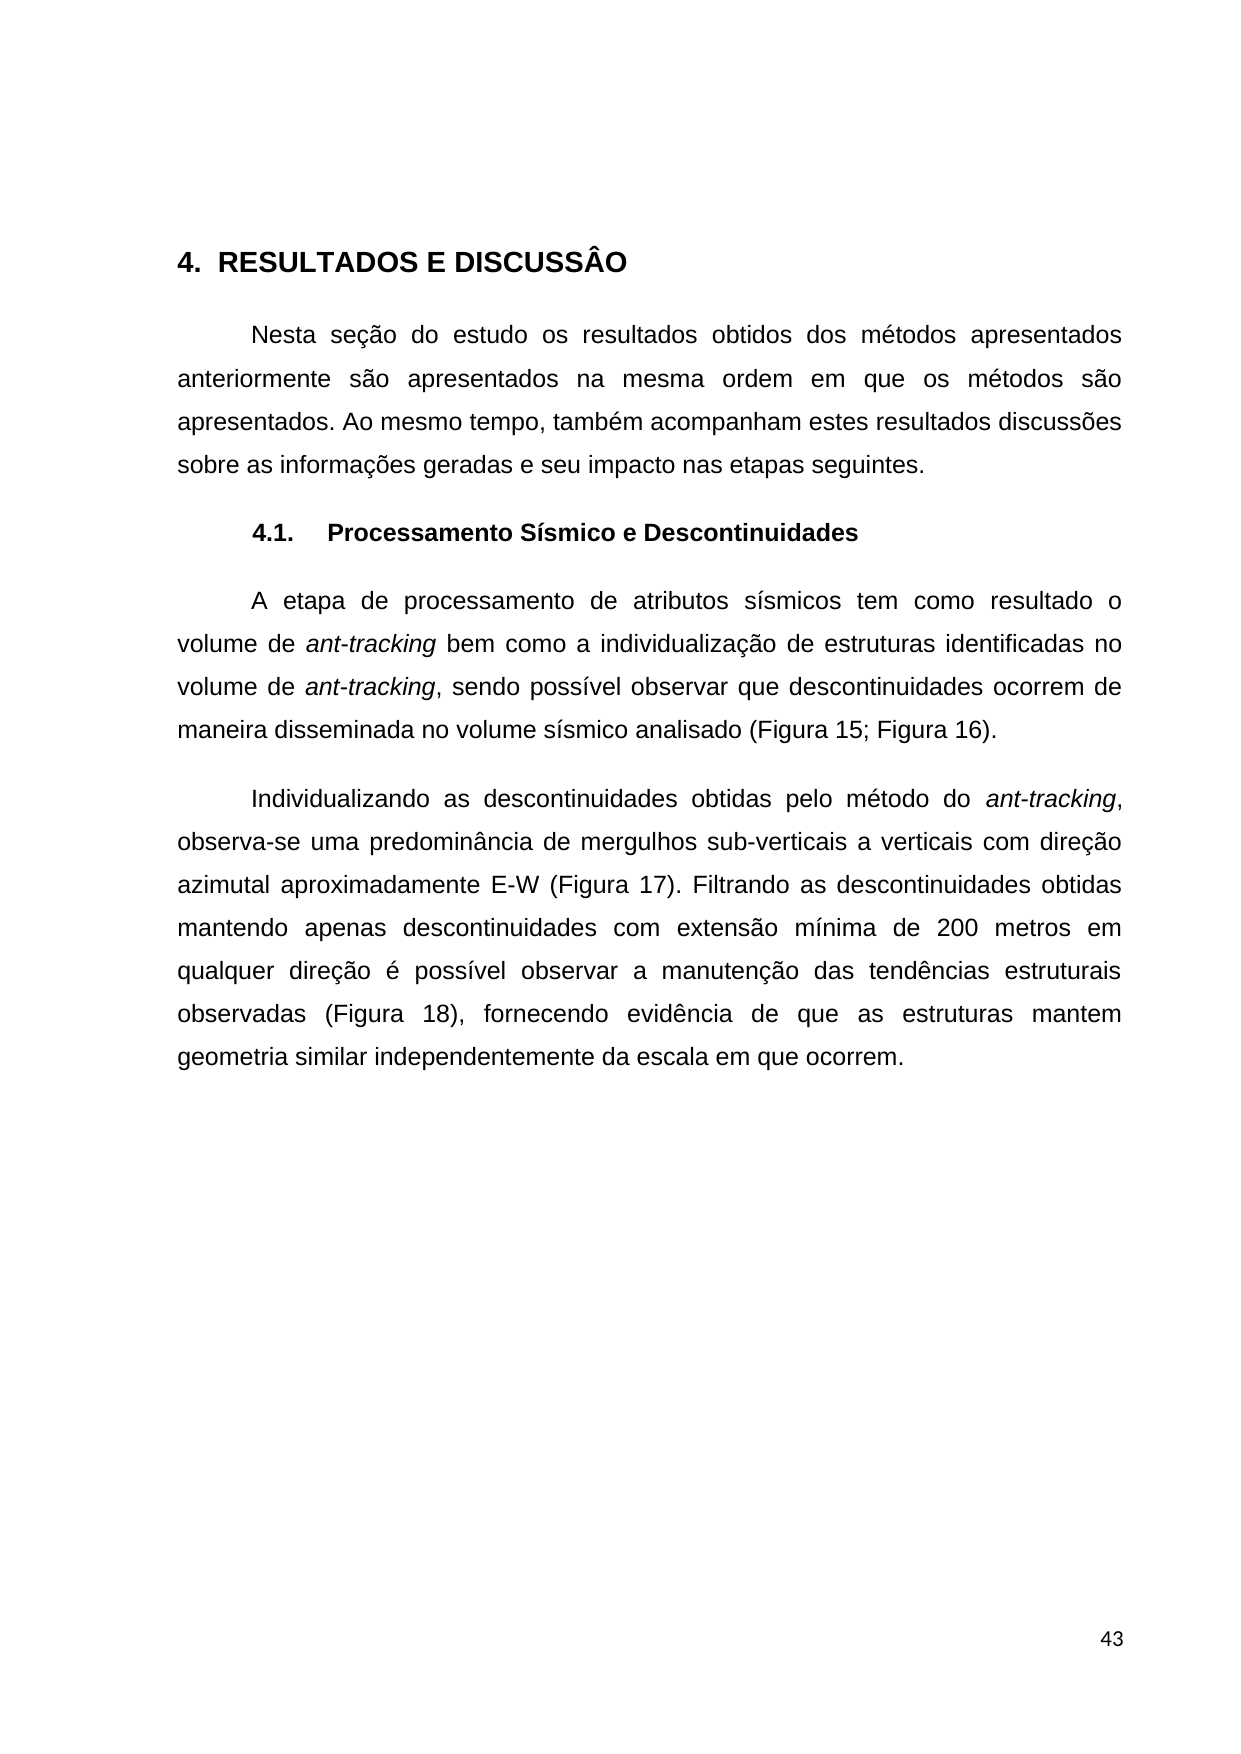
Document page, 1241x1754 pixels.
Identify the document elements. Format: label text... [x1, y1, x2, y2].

list Processamento Sísmico e Descontinuidades [252, 518, 1123, 547]
text Nesta seção do estudo os resultados obtidos dos métodos apresentados anteriormente são apresentados na mesma ordem em que os métodos são apresentados. Ao mesmo tempo, também acompanham estes resultados discussões sobre as informações geradas e seu impacto nas etapas seguintes. [177, 320, 1123, 478]
text Individualizando as descontinuidades obtidas pelo método do ant-tracking, observa-se uma predominância de mergulhos sub-verticais a verticais com direção azimutal aproximadamente E-W (Figura 17). Filtrando as descontinuidades obtidas mantendo apenas descontinuidades com extensão mínima de 200 metros em qualquer direção é possível observar a manutenção das tendências estruturais observadas (Figura 18), fornecendo evidência de que as estruturas mantem geometria similar independentemente da escala em que ocorrem. [177, 783, 1123, 1071]
list RESULTADOS E DISCUSSÂO [177, 245, 1123, 279]
text A etapa de processamento de atributos sísmicos tem como resultado o volume de ant-tracking bem como a individualização de estruturas identificadas no volume de ant-tracking, sendo possível observar que descontinuidades ocorrem de maneira disseminada no volume sísmico analisado (Figura 15; Figura 16). [177, 586, 1123, 744]
